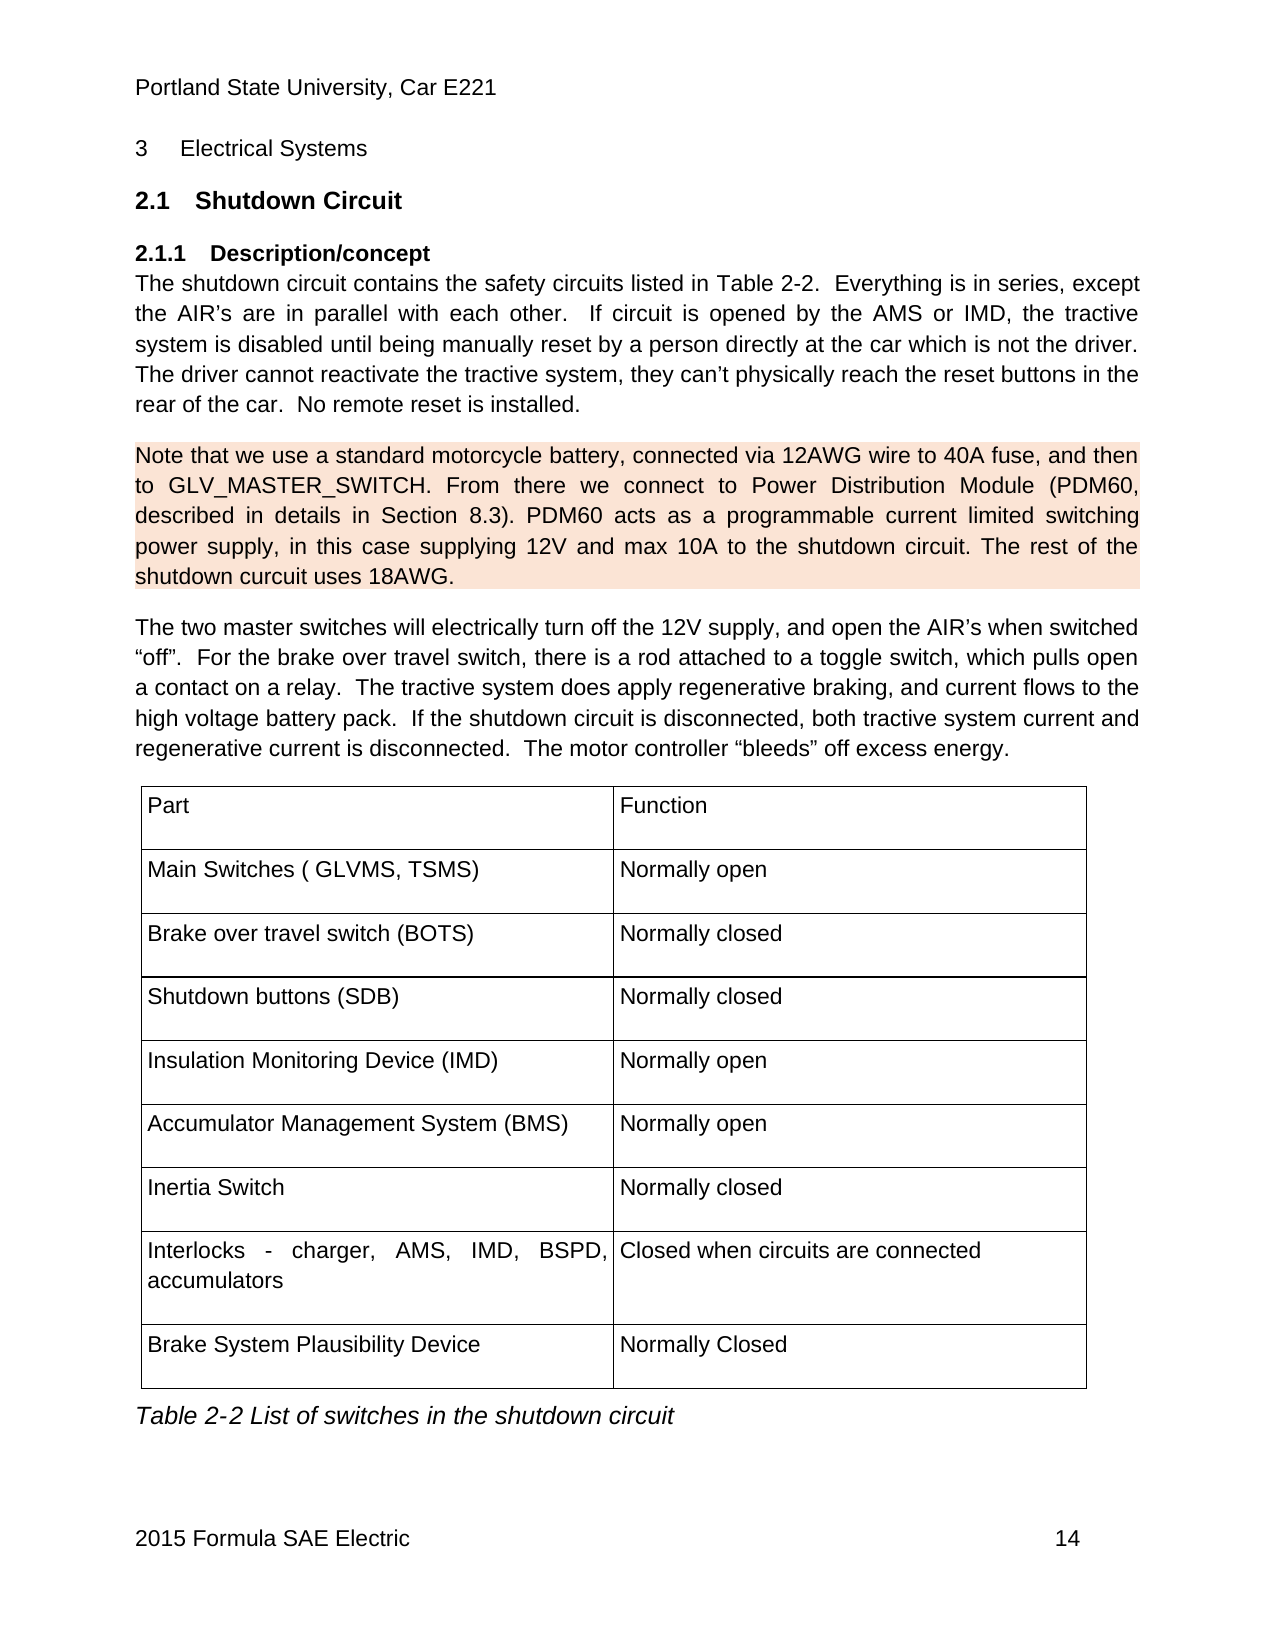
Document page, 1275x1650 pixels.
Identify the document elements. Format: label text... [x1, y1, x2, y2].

table_cell Normally Closed [614, 1325, 1086, 1388]
table_cell Brake over travel switch (BOTS) [142, 914, 613, 976]
table_cell Closed when circuits are connected [614, 1232, 1086, 1324]
table_cell Insulation Monitoring Device (IMD) [142, 1041, 613, 1103]
table_cell Interlocks - charger, AMS, IMD, BSPD, accumulators [142, 1232, 613, 1324]
table_cell Main Switches ( GLVMS, TSMS) [142, 850, 613, 913]
table_cell Shutdown buttons (SDB) [142, 978, 613, 1040]
table_cell Normally closed [614, 1168, 1086, 1231]
table_cell Accumulator Management System (BMS) [142, 1105, 613, 1167]
subtitle Electrical Systems [135, 135, 1140, 161]
table_header Part [142, 787, 613, 849]
table_cell Normally open [614, 1041, 1086, 1103]
table_cell Normally open [614, 850, 1086, 913]
text Note that we use a standard motorcycle battery, connected via 12AWG wire to 40A fuse, and then to GLV_MASTER_SWITCH. From there we connect to Power Distribution Module (PDM60, described in details in Section 8.3). PDM60 acts as a programmable current limited switching power supply, in this case supplying 12V and max 10A to the shutdown circuit. The rest of the shutdown curcuit uses 18AWG. [135, 442, 1140, 589]
table_cell Normally closed [614, 978, 1086, 1040]
table_cell Normally open [614, 1105, 1086, 1167]
table_cell Brake System Plausibility Device [142, 1325, 613, 1388]
subtitle Shutdown Circuit [135, 186, 1140, 215]
table_header Function [614, 787, 1086, 849]
table_cell Inertia Switch [142, 1168, 613, 1231]
table_cell Normally closed [614, 914, 1086, 976]
text The two master switches will electrically turn off the 12V supply, and open the AIR’s when switched “off”. For the brake over travel switch, there is a rod attached to a toggle switch, which pulls open a contact on a relay. The tractive system does apply regenerative braking, and current flows to the high voltage battery pack. If the shutdown circuit is disconnected, both tractive system current and regenerative current is disconnected. The motor controller “bleeds” off excess energy. [135, 614, 1140, 761]
subtitle Description/concept [135, 240, 1140, 266]
